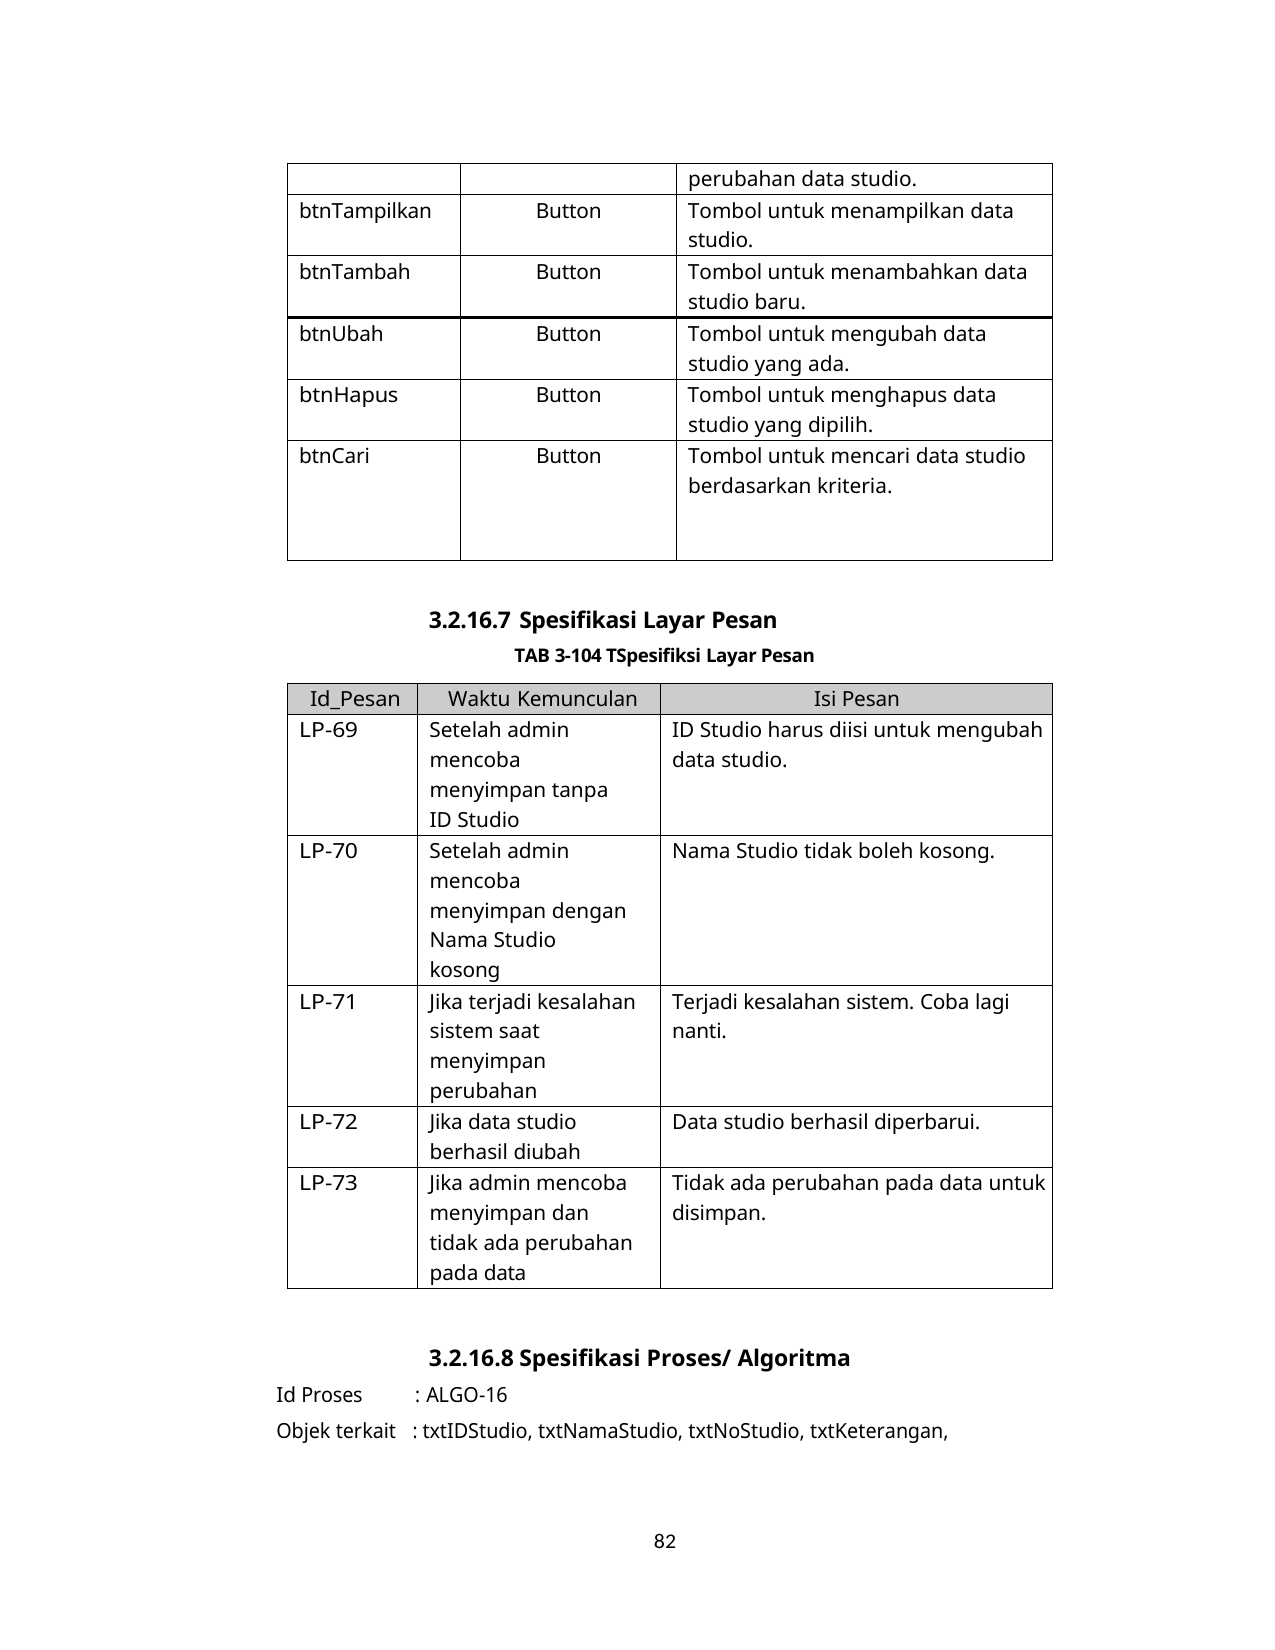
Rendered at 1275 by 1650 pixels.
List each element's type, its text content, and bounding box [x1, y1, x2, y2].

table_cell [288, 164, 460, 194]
subtitle Spesifikasi Layar Pesan [429, 604, 1167, 635]
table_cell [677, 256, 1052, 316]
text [276, 1416, 1043, 1444]
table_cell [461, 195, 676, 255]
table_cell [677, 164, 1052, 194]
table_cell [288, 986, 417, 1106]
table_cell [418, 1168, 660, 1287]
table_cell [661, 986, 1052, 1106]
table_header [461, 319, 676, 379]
text Id Proses : ALGO-16 [276, 1380, 1167, 1409]
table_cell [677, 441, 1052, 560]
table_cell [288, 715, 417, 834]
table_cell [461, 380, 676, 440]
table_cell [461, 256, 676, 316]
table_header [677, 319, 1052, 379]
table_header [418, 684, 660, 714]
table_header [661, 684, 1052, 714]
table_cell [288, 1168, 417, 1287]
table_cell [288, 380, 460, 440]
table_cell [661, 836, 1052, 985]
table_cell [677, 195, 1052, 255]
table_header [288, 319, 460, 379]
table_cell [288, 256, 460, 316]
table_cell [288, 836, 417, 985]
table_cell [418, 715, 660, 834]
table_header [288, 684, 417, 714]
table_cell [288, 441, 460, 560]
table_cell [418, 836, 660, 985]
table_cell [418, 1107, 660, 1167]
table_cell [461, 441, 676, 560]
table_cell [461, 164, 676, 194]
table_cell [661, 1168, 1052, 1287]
subtitle Spesifikasi Proses/ Algoritma [429, 1342, 1167, 1373]
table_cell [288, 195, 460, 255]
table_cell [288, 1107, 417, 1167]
text TAB 3-104 TSpesifiksi Layar Pesan [180, 642, 1149, 668]
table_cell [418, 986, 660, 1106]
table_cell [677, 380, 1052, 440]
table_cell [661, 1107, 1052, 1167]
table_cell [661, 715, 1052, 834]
